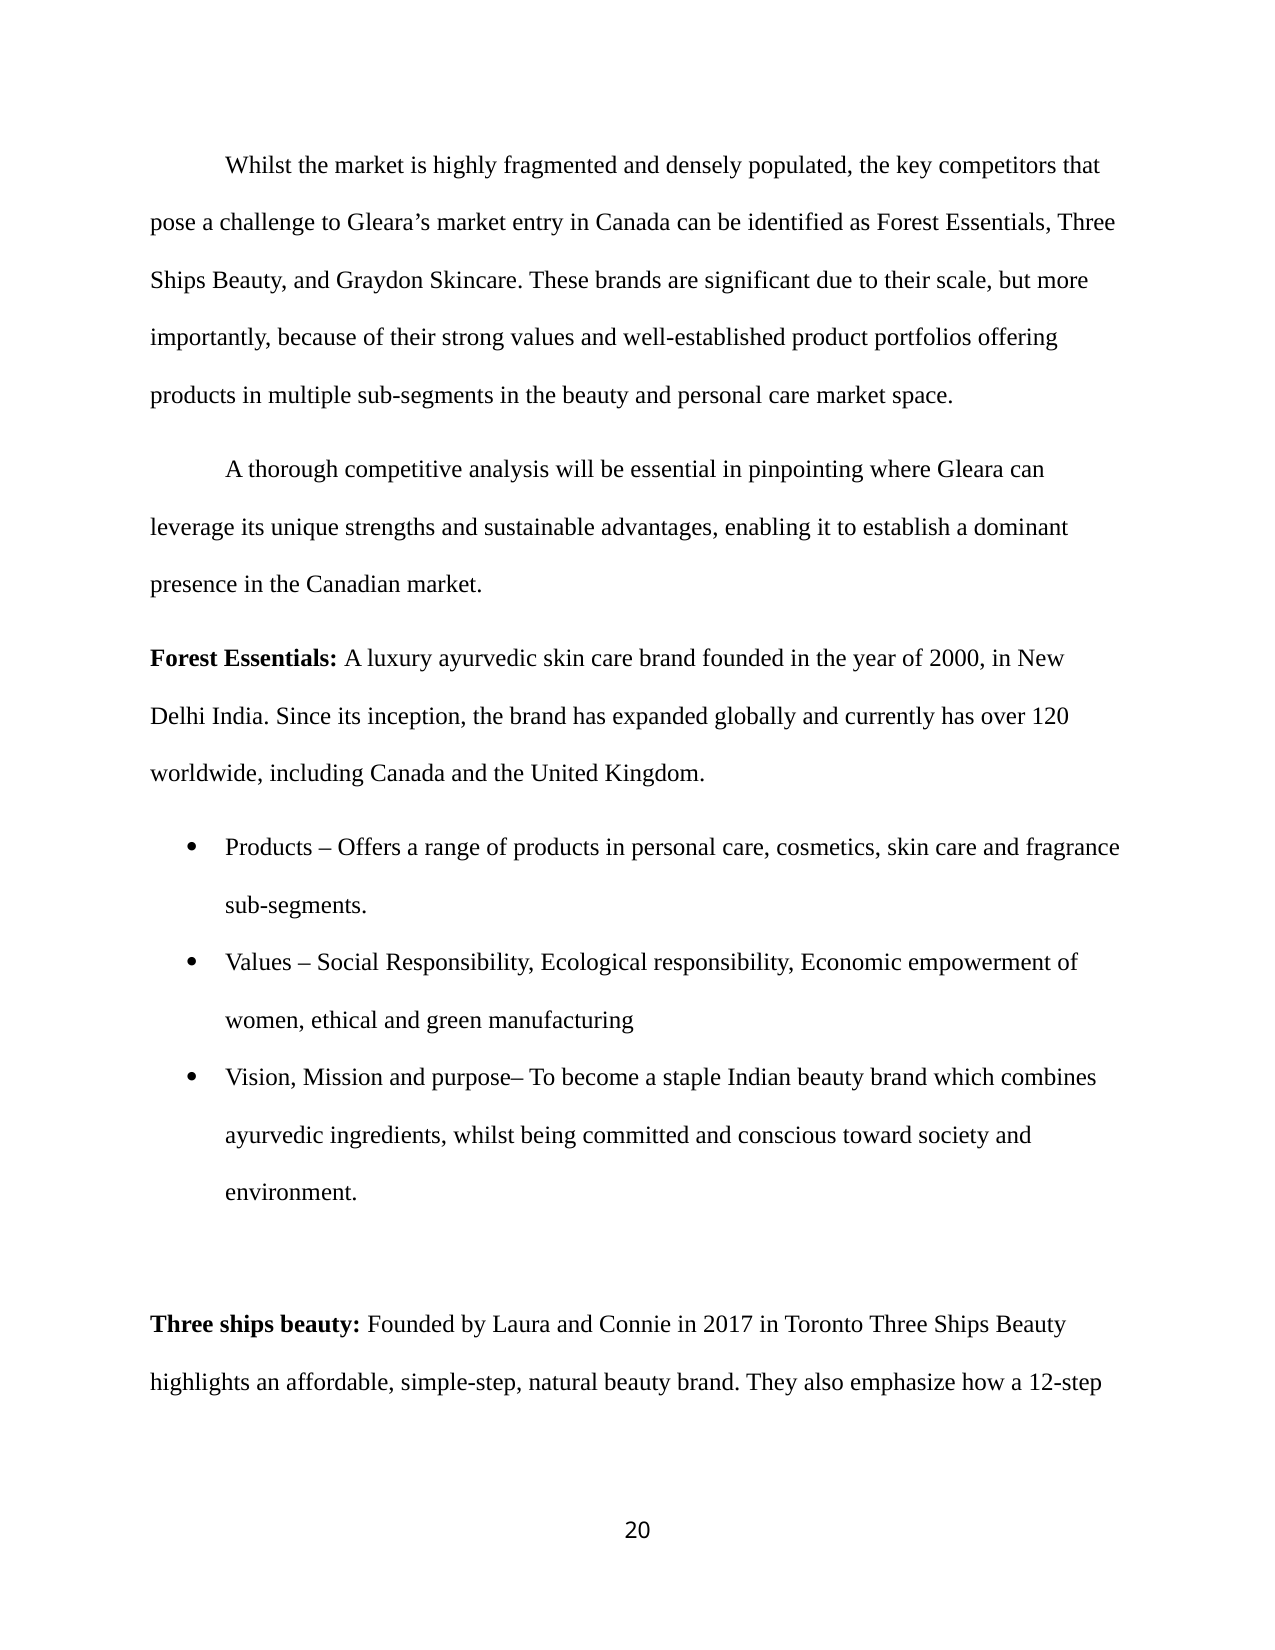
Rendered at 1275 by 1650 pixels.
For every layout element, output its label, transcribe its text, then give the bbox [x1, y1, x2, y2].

list Vision, Mission and purpose– To become a staple Indian beauty brand which combines ayurvedic ingredients, whilst being committed and conscious toward society and environment. [187, 1062, 1125, 1206]
list Values – Social Responsibility, Ecological responsibility, Economic empowerment of women, ethical and green manufacturing [187, 947, 1125, 1034]
text A thorough competitive analysis will be essential in pinpointing where Gleara can leverage its unique strengths and sustainable advantages, enabling it to establish a dominant presence in the Canadian market. [150, 454, 1125, 598]
text Whilst the market is highly fragmented and densely populated, the key competitors that pose a challenge to Gleara’s market entry in Canada can be identified as Forest Essentials, Three Ships Beauty, and Graydon Skincare. These brands are significant due to their scale, but more importantly, because of their strong values and well-established product portfolios offering products in multiple sub-segments in the beauty and personal care market space. [150, 150, 1125, 409]
list Products – Offers a range of products in personal care, cosmetics, skin care and fragrance sub-segments. [187, 832, 1125, 919]
text Forest Essentials: A luxury ayurvedic skin care brand founded in the year of 2000, in New Delhi India. Since its inception, the brand has expanded globally and currently has over 120 worldwide, including Canada and the United Kingdom. [150, 643, 1125, 787]
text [150, 1309, 1125, 1395]
